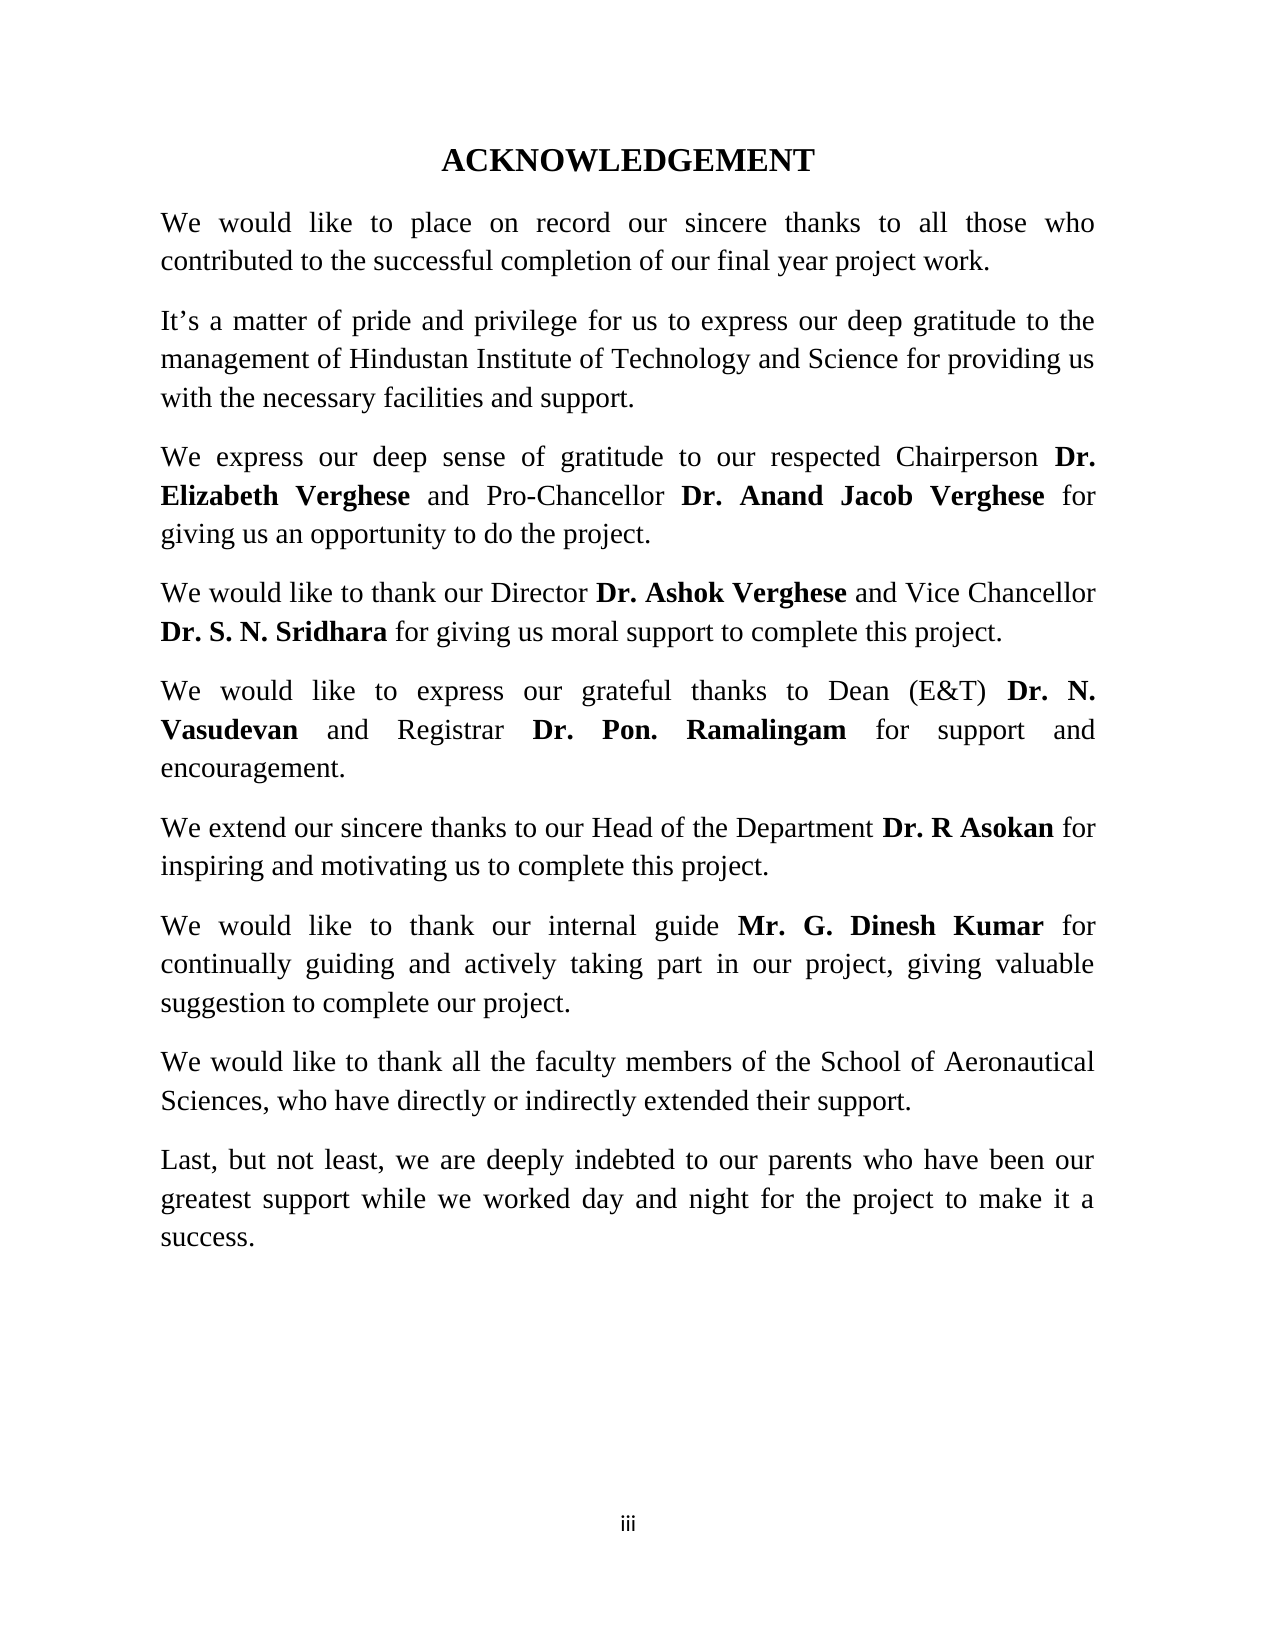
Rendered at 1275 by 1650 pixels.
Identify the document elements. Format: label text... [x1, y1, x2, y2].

text We would like to thank our Director Dr. Ashok Verghese and Vice Chancellor Dr. S. N. Sridhara for giving us moral support to complete this project. [160, 576, 1096, 648]
text We would like to express our grateful thanks to Dean (E&T) Dr. N. Vasudevan and Registrar Dr. Pon. Ramalingam for support and encouragement. [160, 673, 1096, 784]
text We express our deep sense of gratitude to our respected Chairperson Dr. Elizabeth Verghese and Pro-Chancellor Dr. Anand Jacob Verghese for giving us an opportunity to do the project. [160, 439, 1096, 550]
text We would like to thank all the faculty members of the School of Aeronautical Sciences, who have directly or indirectly extended their support. [160, 1044, 1096, 1116]
text We would like to thank our internal guide Mr. G. Dinesh Kumar for continually guiding and actively taking part in our project, giving valuable suggestion to complete our project. [160, 908, 1096, 1018]
text It’s a matter of pride and privilege for us to express our deep gratitude to the management of Hindustan Institute of Technology and Science for providing us with the necessary facilities and support. [160, 303, 1096, 413]
text We would like to place on record our sincere thanks to all those who contributed to the successful completion of our final year project work. [160, 205, 1096, 277]
text We extend our sincere thanks to our Head of the Department Dr. R Asokan for inspiring and motivating us to complete this project. [160, 810, 1096, 882]
text ACKNOWLEDGEMENT [160, 140, 1096, 178]
text Last, but not least, we are deeply indebted to our parents who have been our greatest support while we worked day and night for the project to make it a success. [160, 1142, 1096, 1253]
